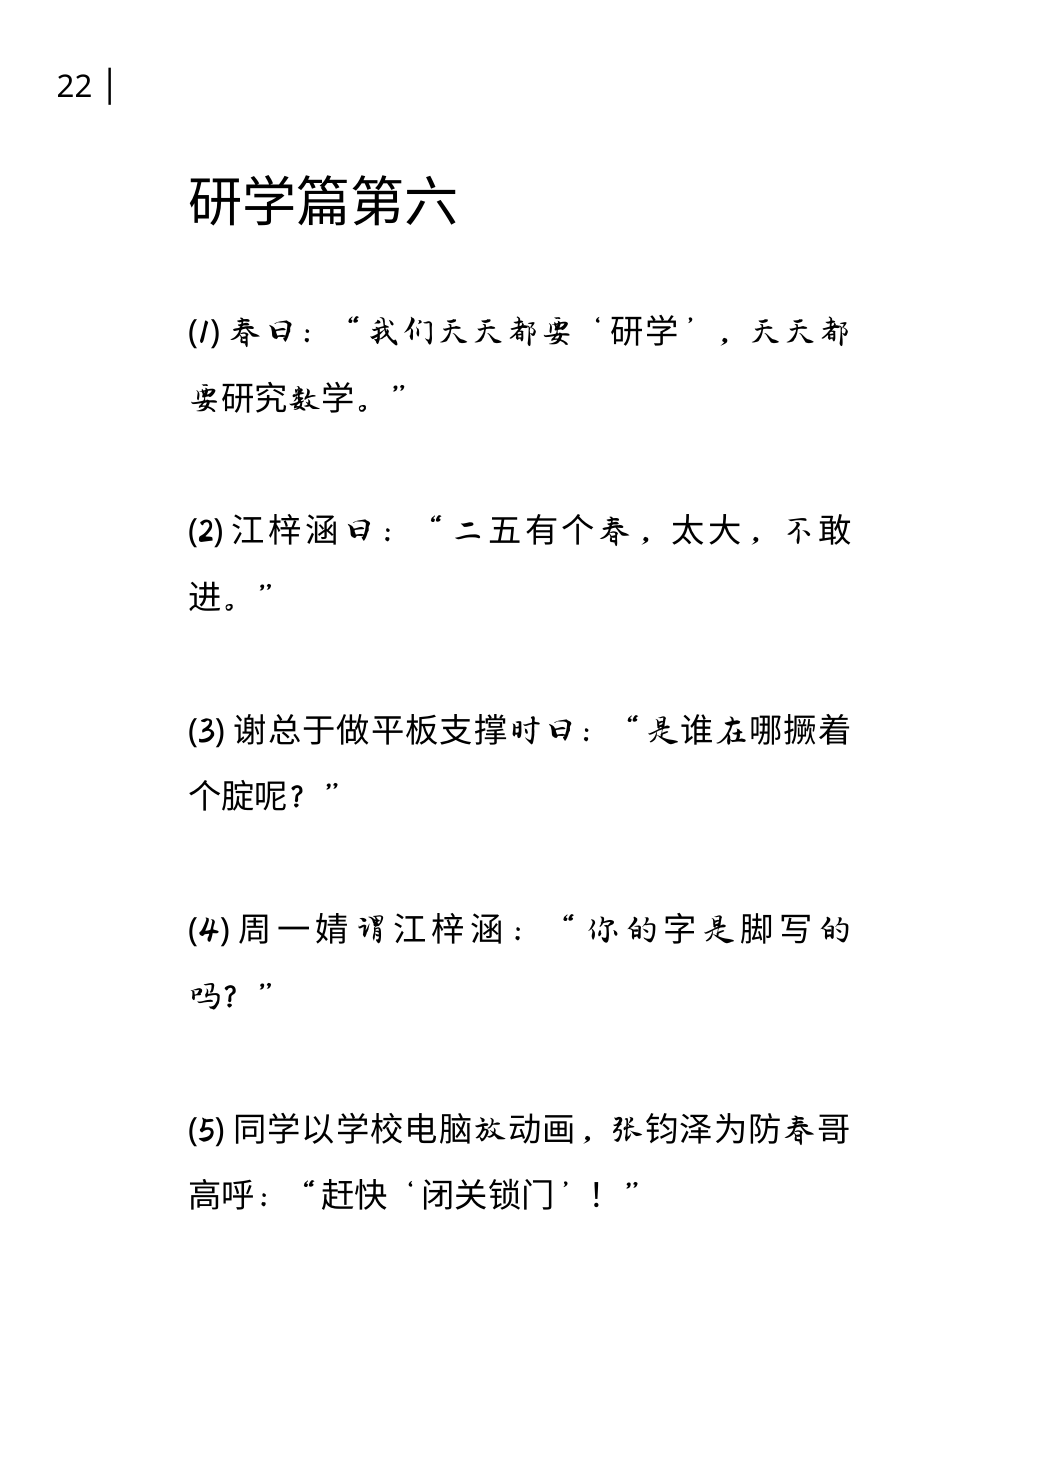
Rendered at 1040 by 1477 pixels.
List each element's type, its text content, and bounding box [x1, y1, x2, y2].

list 周一婧谓江梓涵：“你的字是脚写的吗？” [188, 897, 852, 1030]
list 春曰：“我们天天都要‘研学’，天天都要研究数学。” [188, 299, 852, 432]
list 同学以学校电脑放动画，张钧泽为防春哥，高呼：“赶快‘闭关锁门’！” [188, 1097, 852, 1230]
list 江梓涵曰：“二五有个春，太大，不敢进。” [188, 499, 852, 632]
list 谢总于做平板支撑时曰：“是谁在哪撅着个腚呢？” [188, 698, 852, 831]
text 研学篇第六 [188, 166, 852, 233]
